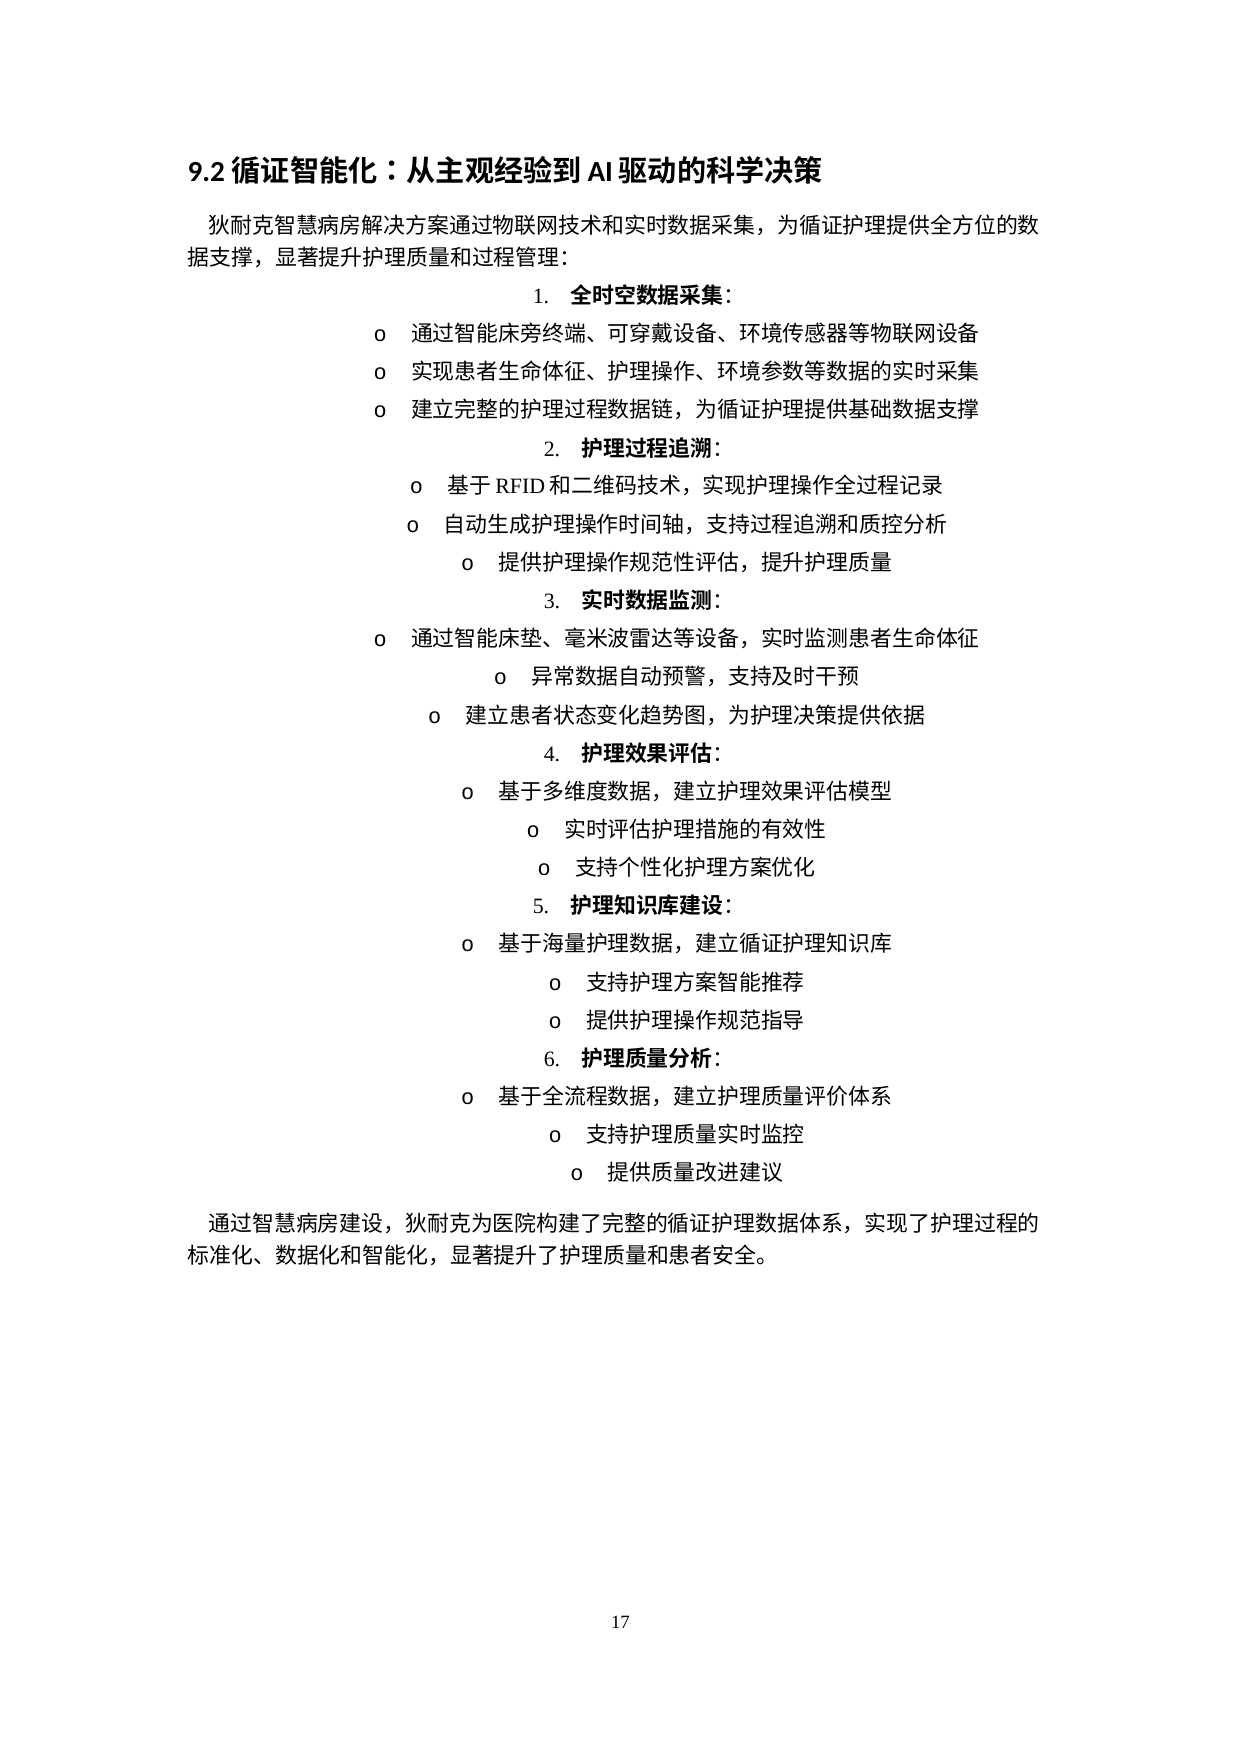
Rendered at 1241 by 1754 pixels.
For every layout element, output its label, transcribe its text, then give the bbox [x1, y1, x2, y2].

list 建立患者状态变化趋势图，为护理决策提供依据 [300, 698, 1053, 729]
list 基于多维度数据，建立护理效果评估模型 [300, 774, 1053, 806]
list 实现患者生命体征、护理操作、环境参数等数据的实时采集 [300, 354, 1053, 386]
list 护理过程追溯： [225, 431, 1053, 462]
list 通过智能床旁终端、可穿戴设备、环境传感器等物联网设备 [300, 316, 1053, 348]
list 实时数据监测： [225, 583, 1053, 615]
list 基于全流程数据，建立护理质量评价体系 [300, 1079, 1053, 1111]
list 全时空数据采集： [225, 278, 1053, 310]
subtitle 循证智能化：从主观经验到AI驱动的科学决策 [187, 150, 1053, 190]
text 狄耐克智慧病房解决方案通过物联网技术和实时数据采集，为循证护理提供全方位的数据支撑，显著提升护理质量和过程管理： [187, 208, 1053, 272]
list 自动生成护理操作时间轴，支持过程追溯和质控分析 [300, 507, 1053, 539]
list 支持护理方案智能推荐 [300, 964, 1053, 997]
list 护理效果评估： [225, 736, 1053, 767]
list 异常数据自动预警，支持及时干预 [300, 659, 1053, 691]
list 基于海量护理数据，建立循证护理知识库 [300, 926, 1053, 958]
list 提供护理操作规范指导 [300, 1003, 1053, 1035]
list 实时评估护理措施的有效性 [300, 812, 1053, 844]
list 提供护理操作规范性评估，提升护理质量 [300, 545, 1053, 577]
list 通过智能床垫、毫米波雷达等设备，实时监测患者生命体征 [300, 621, 1053, 653]
list 建立完整的护理过程数据链，为循证护理提供基础数据支撑 [300, 392, 1053, 424]
list 护理知识库建设： [225, 888, 1053, 920]
text 通过智慧病房建设，狄耐克为医院构建了完整的循证护理数据体系，实现了护理过程的标准化、数据化和智能化，显著提升了护理质量和患者安全。 [187, 1206, 1053, 1269]
list 支持护理质量实时监控 [300, 1117, 1053, 1149]
list 提供质量改进建议 [300, 1155, 1053, 1187]
list 护理质量分析： [225, 1041, 1053, 1073]
list 基于RFID和二维码技术，实现护理操作全过程记录 [300, 468, 1053, 501]
list 支持个性化护理方案优化 [300, 850, 1053, 882]
